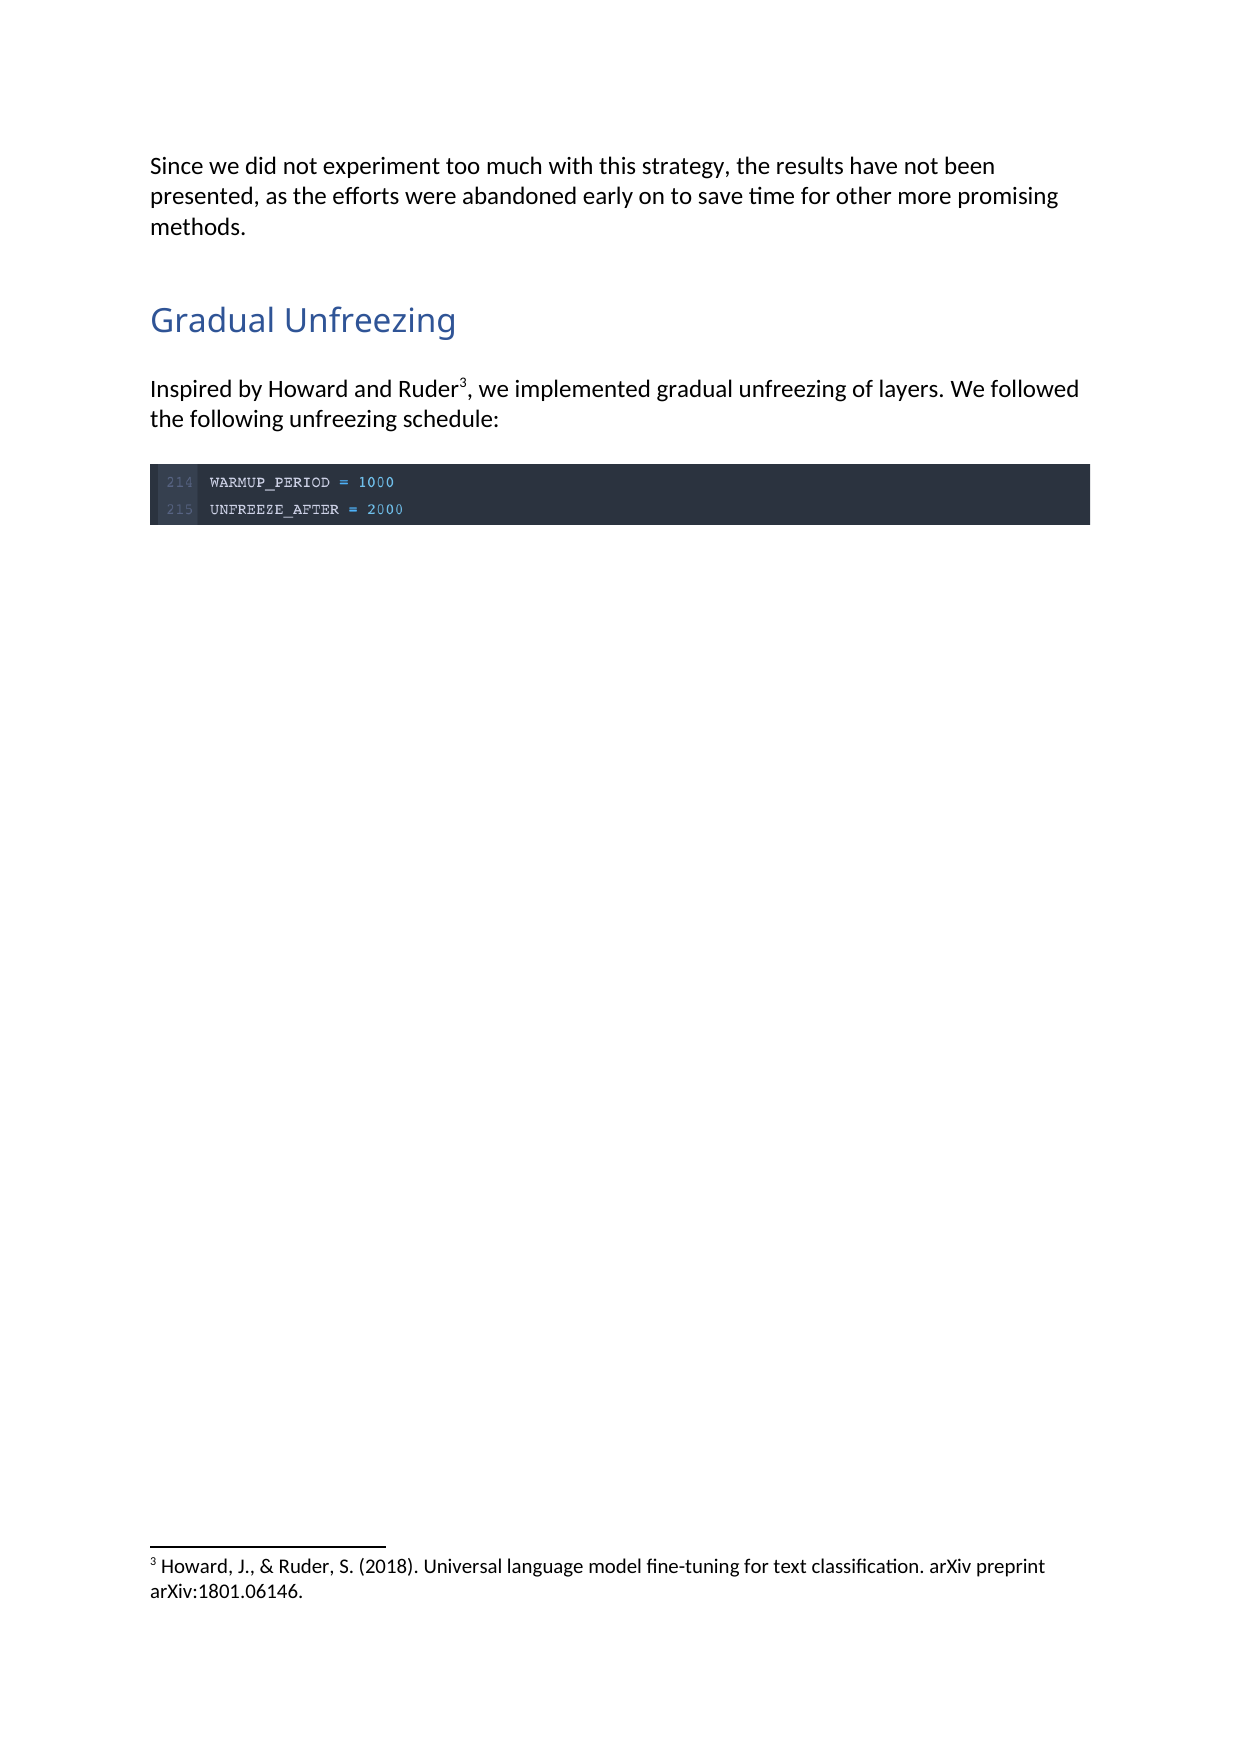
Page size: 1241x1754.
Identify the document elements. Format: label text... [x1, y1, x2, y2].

picture [150, 464, 1091, 525]
subtitle Gradual Unfreezing [150, 297, 1090, 342]
text Since we did not experiment too much with this strategy, the results have not been presented, as the efforts were abandoned early on to save time for other more promising methods. [150, 150, 1090, 242]
text Inspired by Howard and Ruder, we implemented gradual unfreezing of layers. We followed the following unfreezing schedule: [150, 373, 1090, 434]
